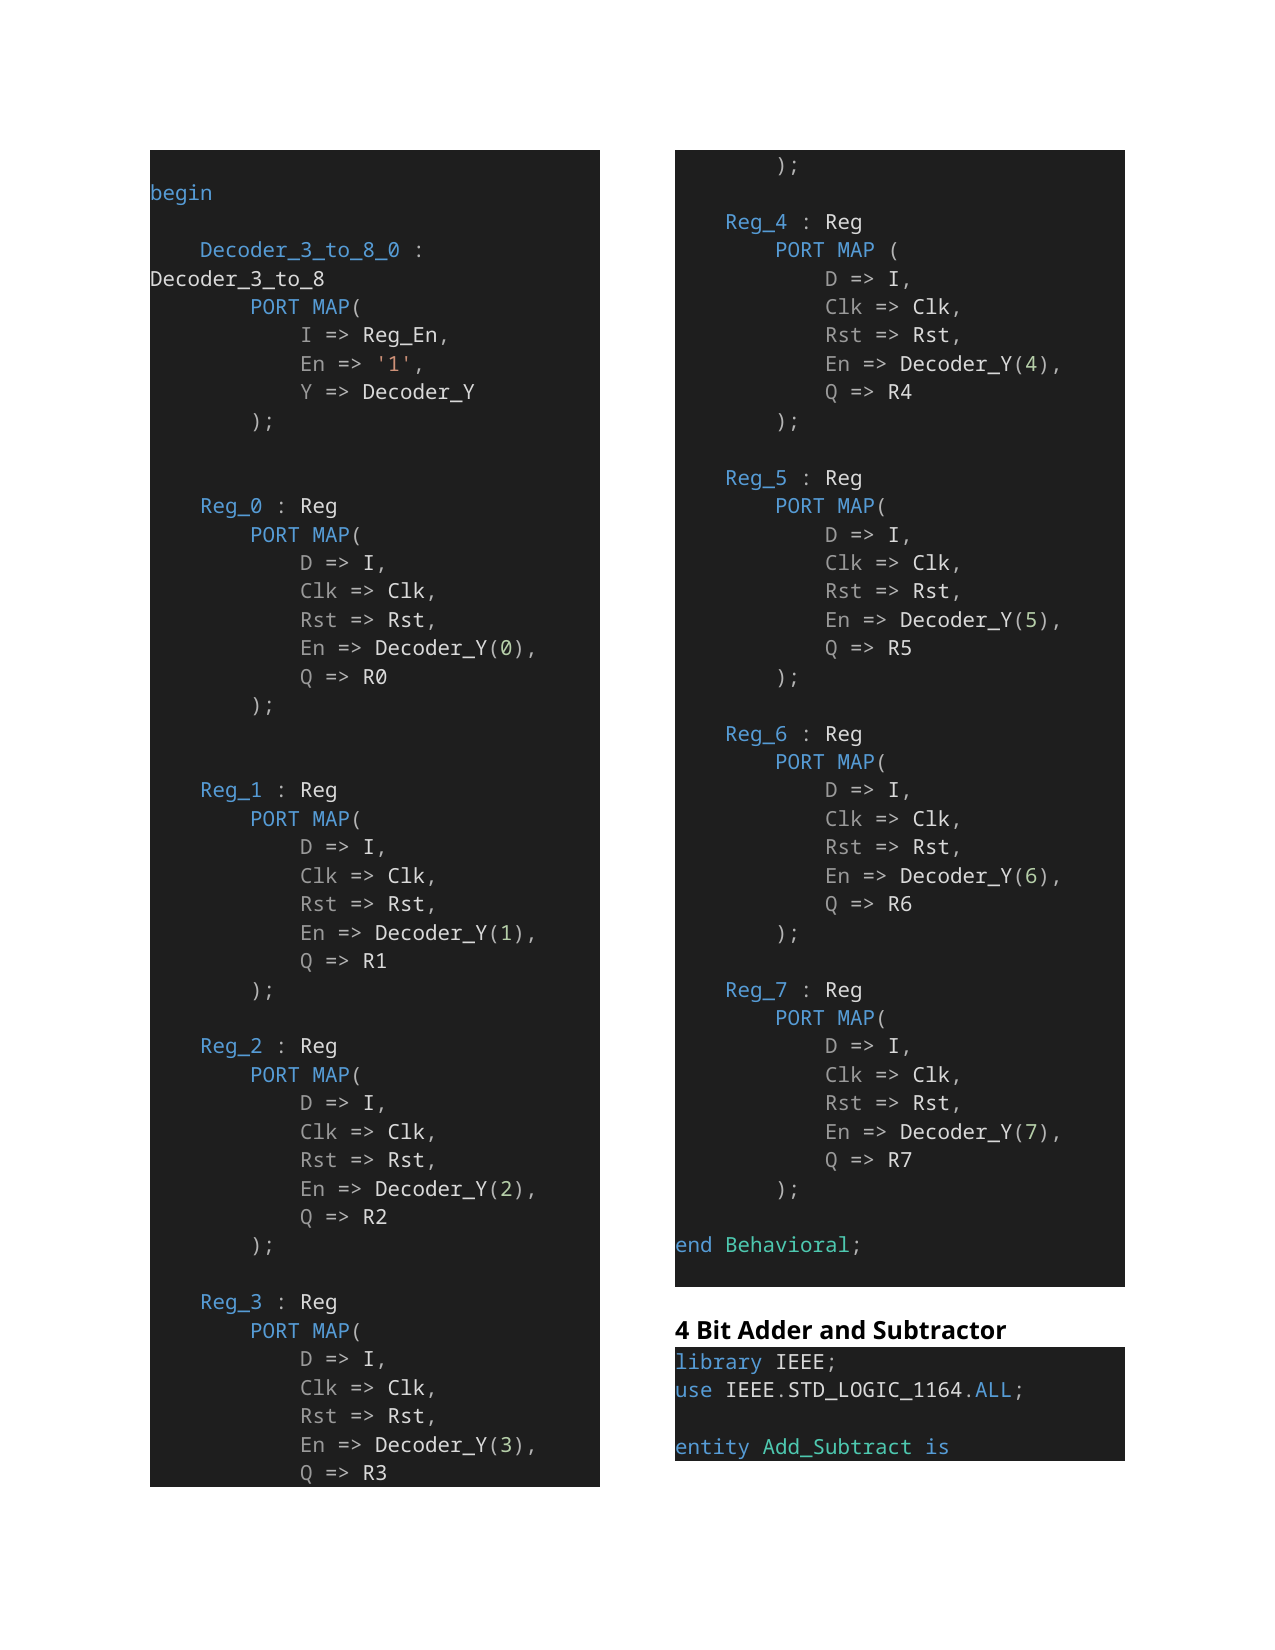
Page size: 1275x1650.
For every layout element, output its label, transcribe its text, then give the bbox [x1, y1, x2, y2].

text D => I, [675, 520, 1125, 548]
text PORT MAP ( [675, 235, 1125, 264]
text Reg_6 : Reg [675, 719, 1125, 747]
text Q => R2 [150, 1202, 600, 1231]
text PORT MAP( [150, 804, 600, 832]
text Clk => Clk, [150, 1373, 600, 1401]
text Rst => Rst, [675, 832, 1125, 861]
text D => I, [150, 1344, 600, 1373]
text I => Reg_En, [150, 321, 600, 349]
text ); [675, 1174, 1125, 1202]
text entity Add_Subtract is [675, 1432, 1125, 1461]
text Q => R1 [150, 946, 600, 975]
text En => Decoder_Y(1), [150, 918, 600, 946]
text PORT MAP( [150, 1316, 600, 1344]
text En => Decoder_Y(6), [675, 861, 1125, 889]
text Decoder_3_to_8_0 : Decoder_3_to_8 [150, 235, 600, 292]
text ); [150, 975, 600, 1003]
text ); [675, 150, 1125, 178]
text end Behavioral; [675, 1231, 1125, 1259]
text Clk => Clk, [675, 548, 1125, 577]
text En => Decoder_Y(7), [675, 1117, 1125, 1145]
text ); [150, 690, 600, 719]
text ); [675, 662, 1125, 690]
text D => I, [675, 264, 1125, 292]
text En => '1', [150, 349, 600, 377]
text Reg_0 : Reg [150, 491, 600, 520]
text Rst => Rst, [150, 889, 600, 918]
text PORT MAP( [150, 520, 600, 548]
text Rst => Rst, [150, 1401, 600, 1430]
text Reg_2 : Reg [150, 1032, 600, 1060]
text Clk => Clk, [675, 804, 1125, 832]
text En => Decoder_Y(5), [675, 605, 1125, 633]
text Reg_7 : Reg [675, 975, 1125, 1003]
text Rst => Rst, [675, 1088, 1125, 1117]
text D => I, [675, 776, 1125, 804]
text En => Decoder_Y(3), [150, 1430, 600, 1458]
text Clk => Clk, [675, 292, 1125, 321]
text ); [675, 406, 1125, 434]
text Rst => Rst, [150, 605, 600, 633]
text ); [675, 918, 1125, 946]
text Rst => Rst, [675, 577, 1125, 605]
text Reg_1 : Reg [150, 776, 600, 804]
text Clk => Clk, [675, 1060, 1125, 1088]
text D => I, [675, 1032, 1125, 1060]
text Q => R5 [675, 633, 1125, 662]
text Q => R6 [675, 889, 1125, 918]
text PORT MAP( [150, 292, 600, 321]
text Q => R0 [150, 662, 600, 690]
text D => I, [150, 548, 600, 577]
text begin [150, 178, 600, 207]
text Reg_5 : Reg [675, 463, 1125, 491]
text En => Decoder_Y(4), [675, 349, 1125, 377]
text Rst => Rst, [150, 1145, 600, 1174]
text PORT MAP( [675, 747, 1125, 776]
text PORT MAP( [675, 491, 1125, 520]
text PORT MAP( [150, 1060, 600, 1088]
text use IEEE.STD_LOGIC_1164.ALL; [675, 1375, 1125, 1404]
text library IEEE; [675, 1347, 1125, 1375]
text ); [150, 406, 600, 434]
text Rst => Rst, [675, 321, 1125, 349]
text D => I, [150, 832, 600, 861]
text Y => Decoder_Y [150, 377, 600, 406]
text Q => R3 [150, 1458, 600, 1487]
text Q => R4 [675, 377, 1125, 406]
text ); [150, 1231, 600, 1259]
text D => I, [150, 1088, 600, 1117]
text Clk => Clk, [150, 577, 600, 605]
text Q => R7 [675, 1145, 1125, 1174]
text PORT MAP( [675, 1003, 1125, 1032]
text 4 Bit Adder and Subtractor [675, 1313, 1125, 1347]
text Clk => Clk, [150, 861, 600, 889]
text Reg_4 : Reg [675, 207, 1125, 235]
text En => Decoder_Y(0), [150, 633, 600, 662]
text Clk => Clk, [150, 1117, 600, 1145]
text Reg_3 : Reg [150, 1287, 600, 1316]
text En => Decoder_Y(2), [150, 1174, 600, 1202]
